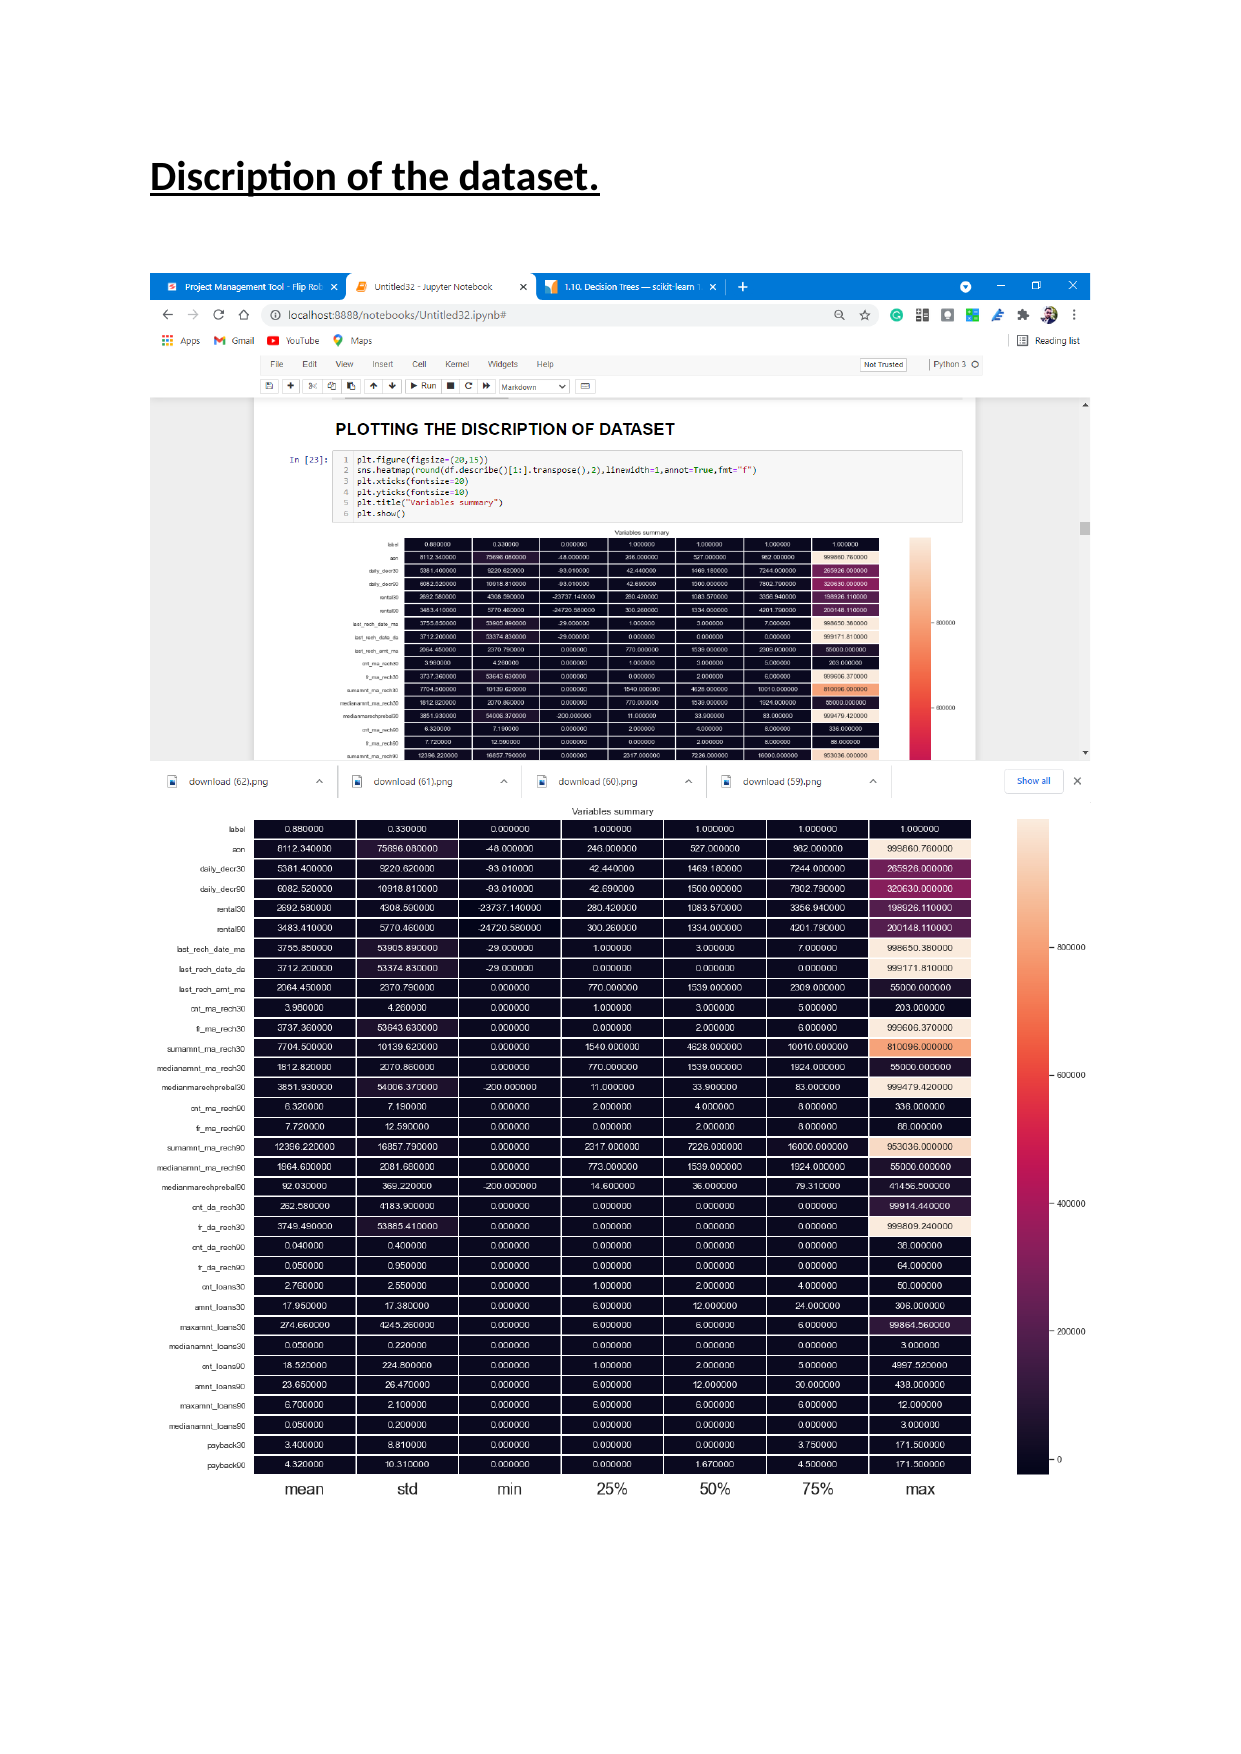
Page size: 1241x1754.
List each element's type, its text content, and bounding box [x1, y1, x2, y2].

text Discription of the dataset. [150, 150, 1090, 201]
picture [150, 273, 1091, 1503]
